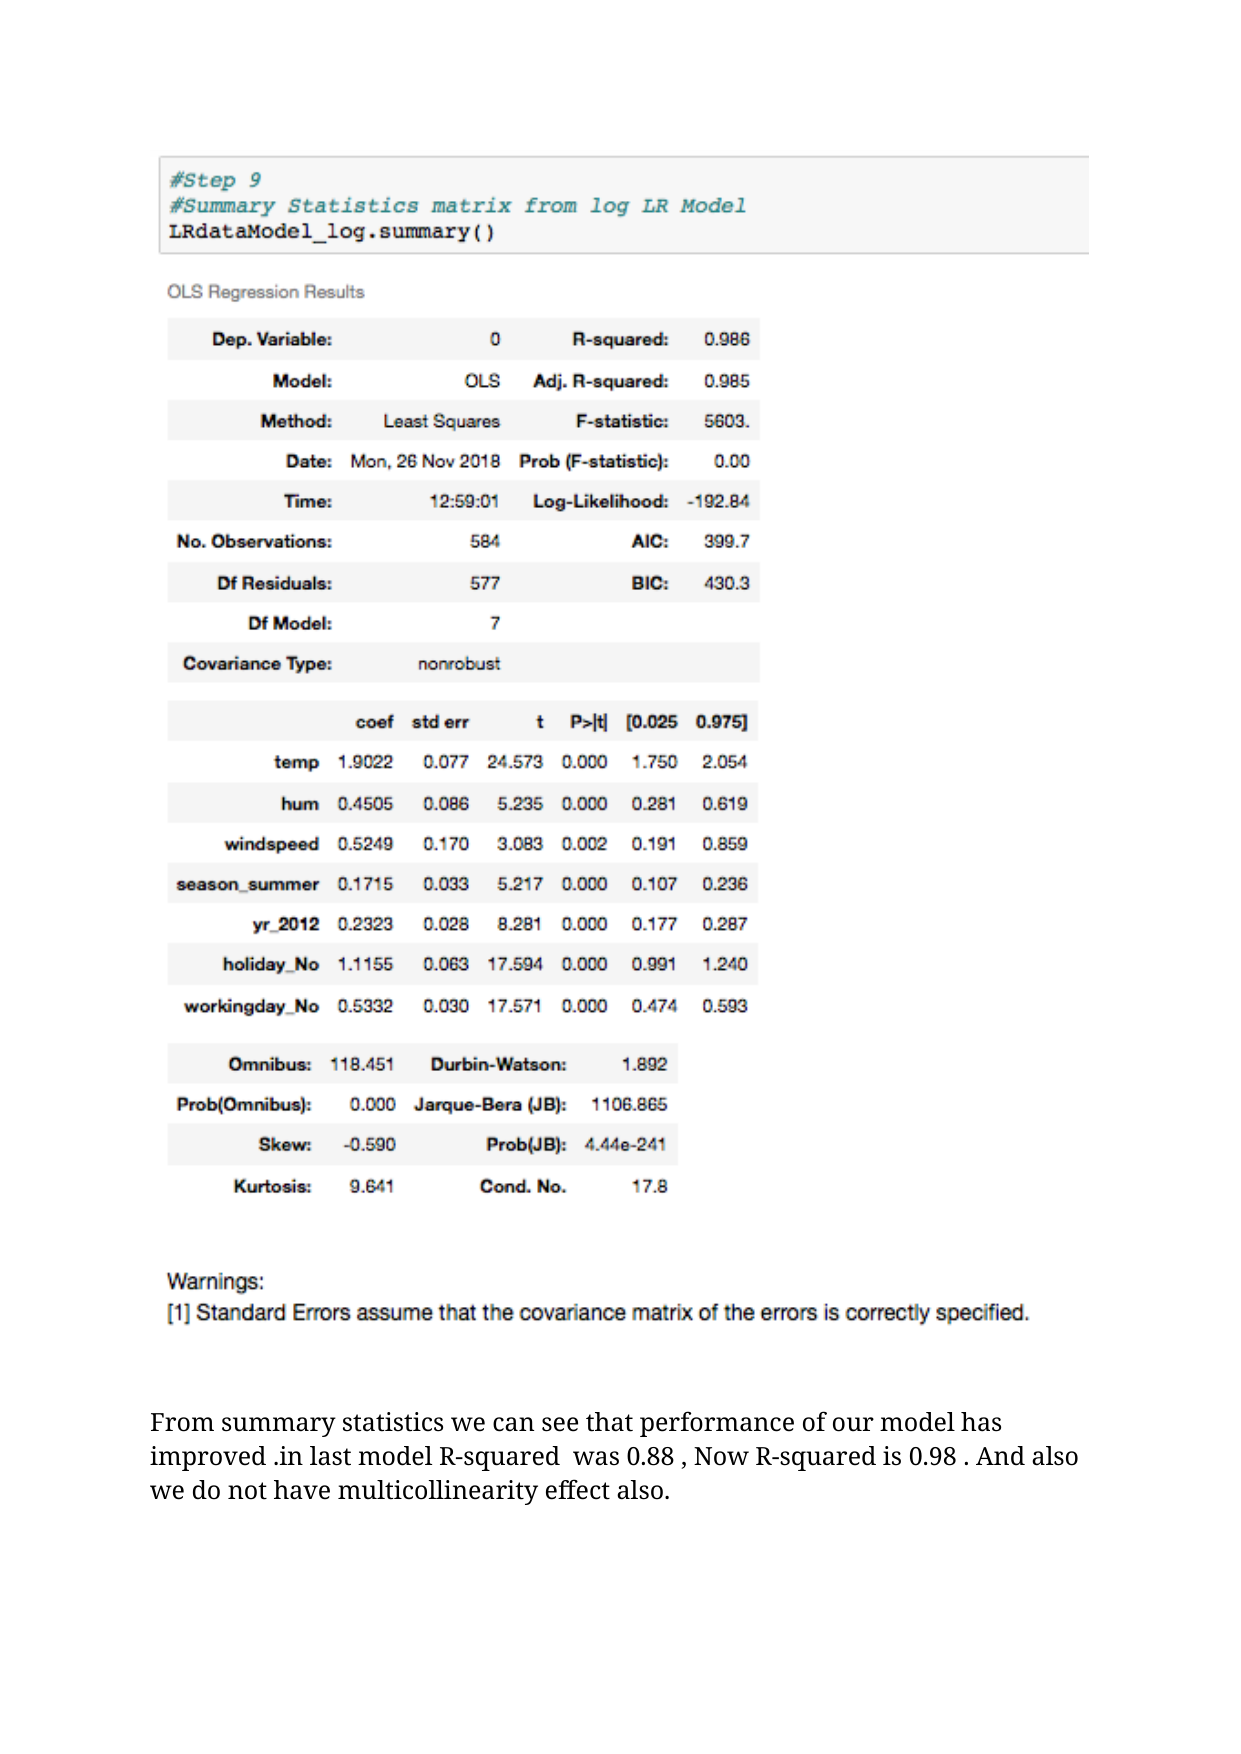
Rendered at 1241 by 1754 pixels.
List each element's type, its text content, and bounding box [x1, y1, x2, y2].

picture [150, 150, 1089, 1337]
text From summary statistics we can see that performance of our model has improved .in last model R-squared was 0.88 , Now R-squared is 0.98 . And also we do not have multicollinearity effect also. [150, 1405, 1090, 1507]
